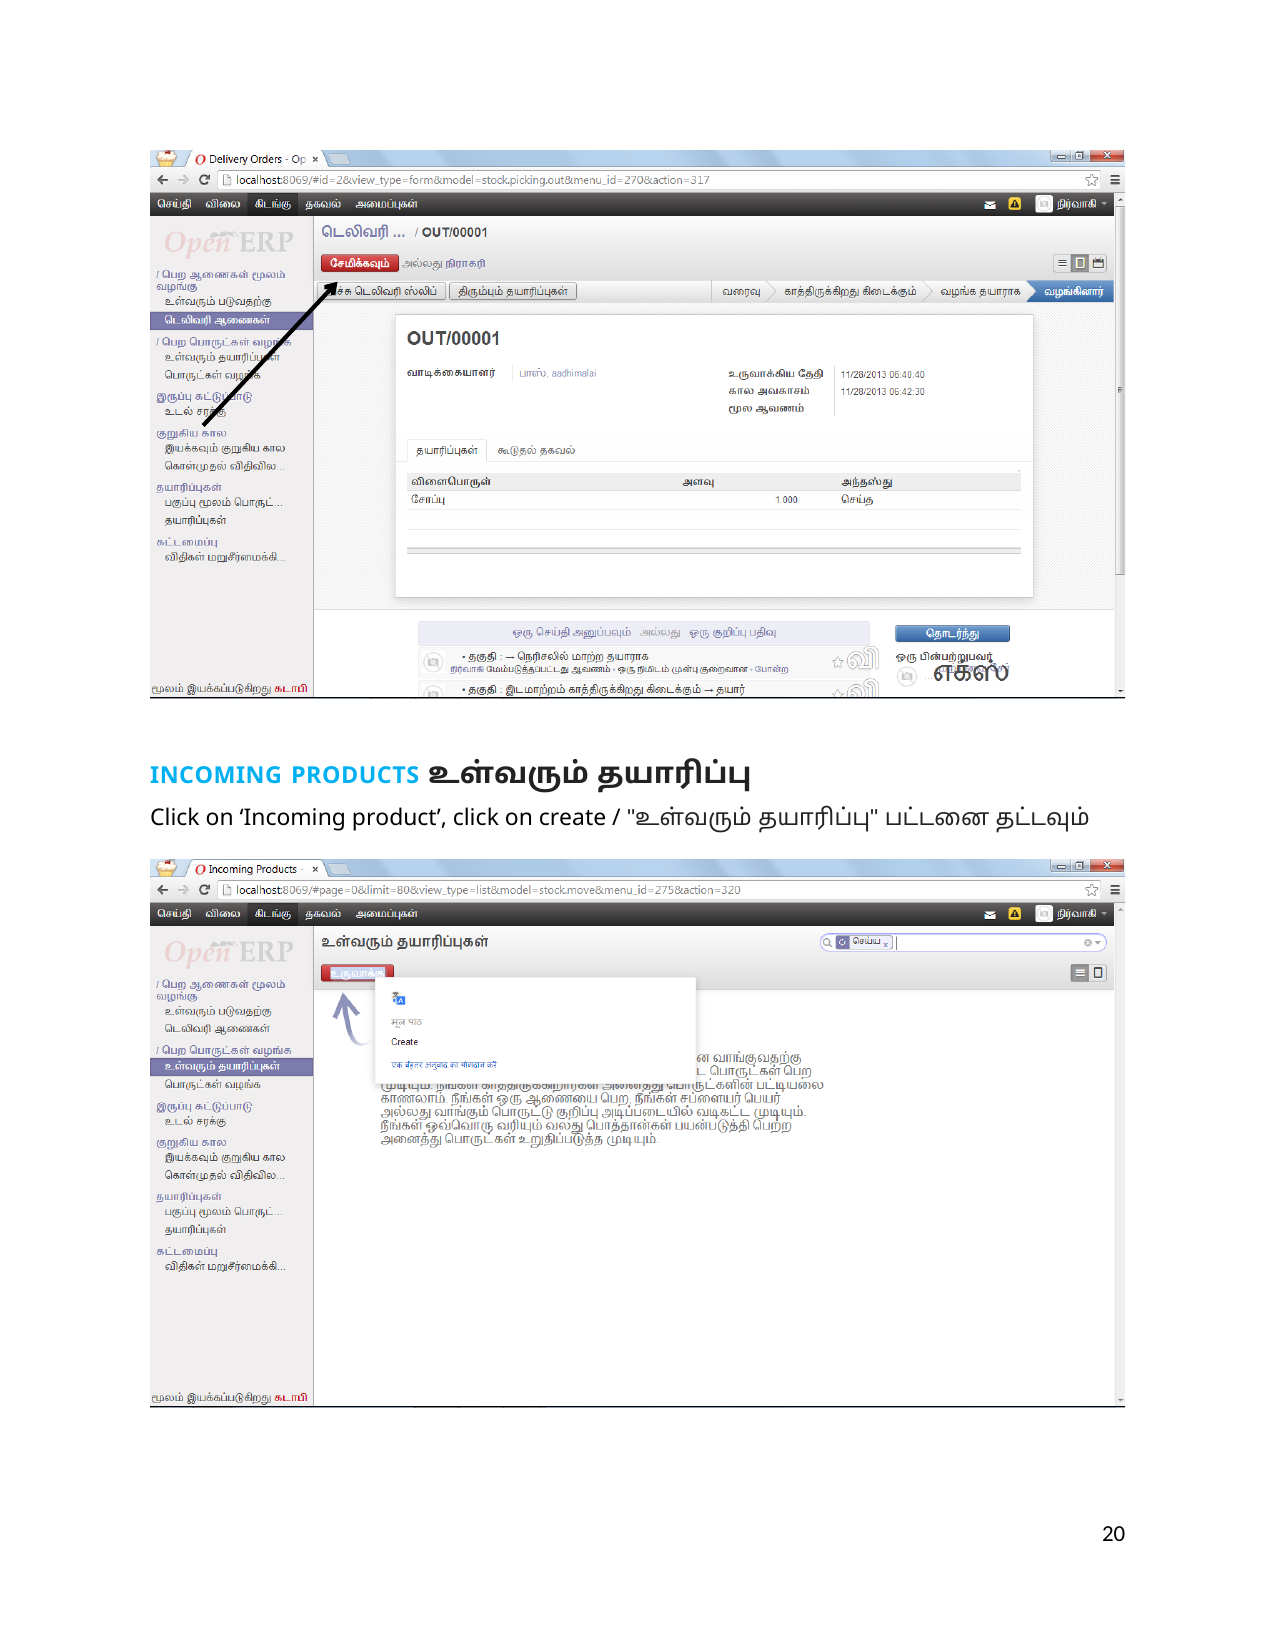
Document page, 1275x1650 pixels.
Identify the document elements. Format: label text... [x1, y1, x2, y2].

subtitle incoming products உள்வரும் தயாரிப்பு [150, 752, 1125, 794]
picture [150, 859, 1125, 1408]
text Click on ‘Incoming product’, click on create / "உள்வரும் தயாரிப்பு" பட்டனை தட்டவும் [150, 800, 1125, 833]
picture [150, 150, 1125, 699]
